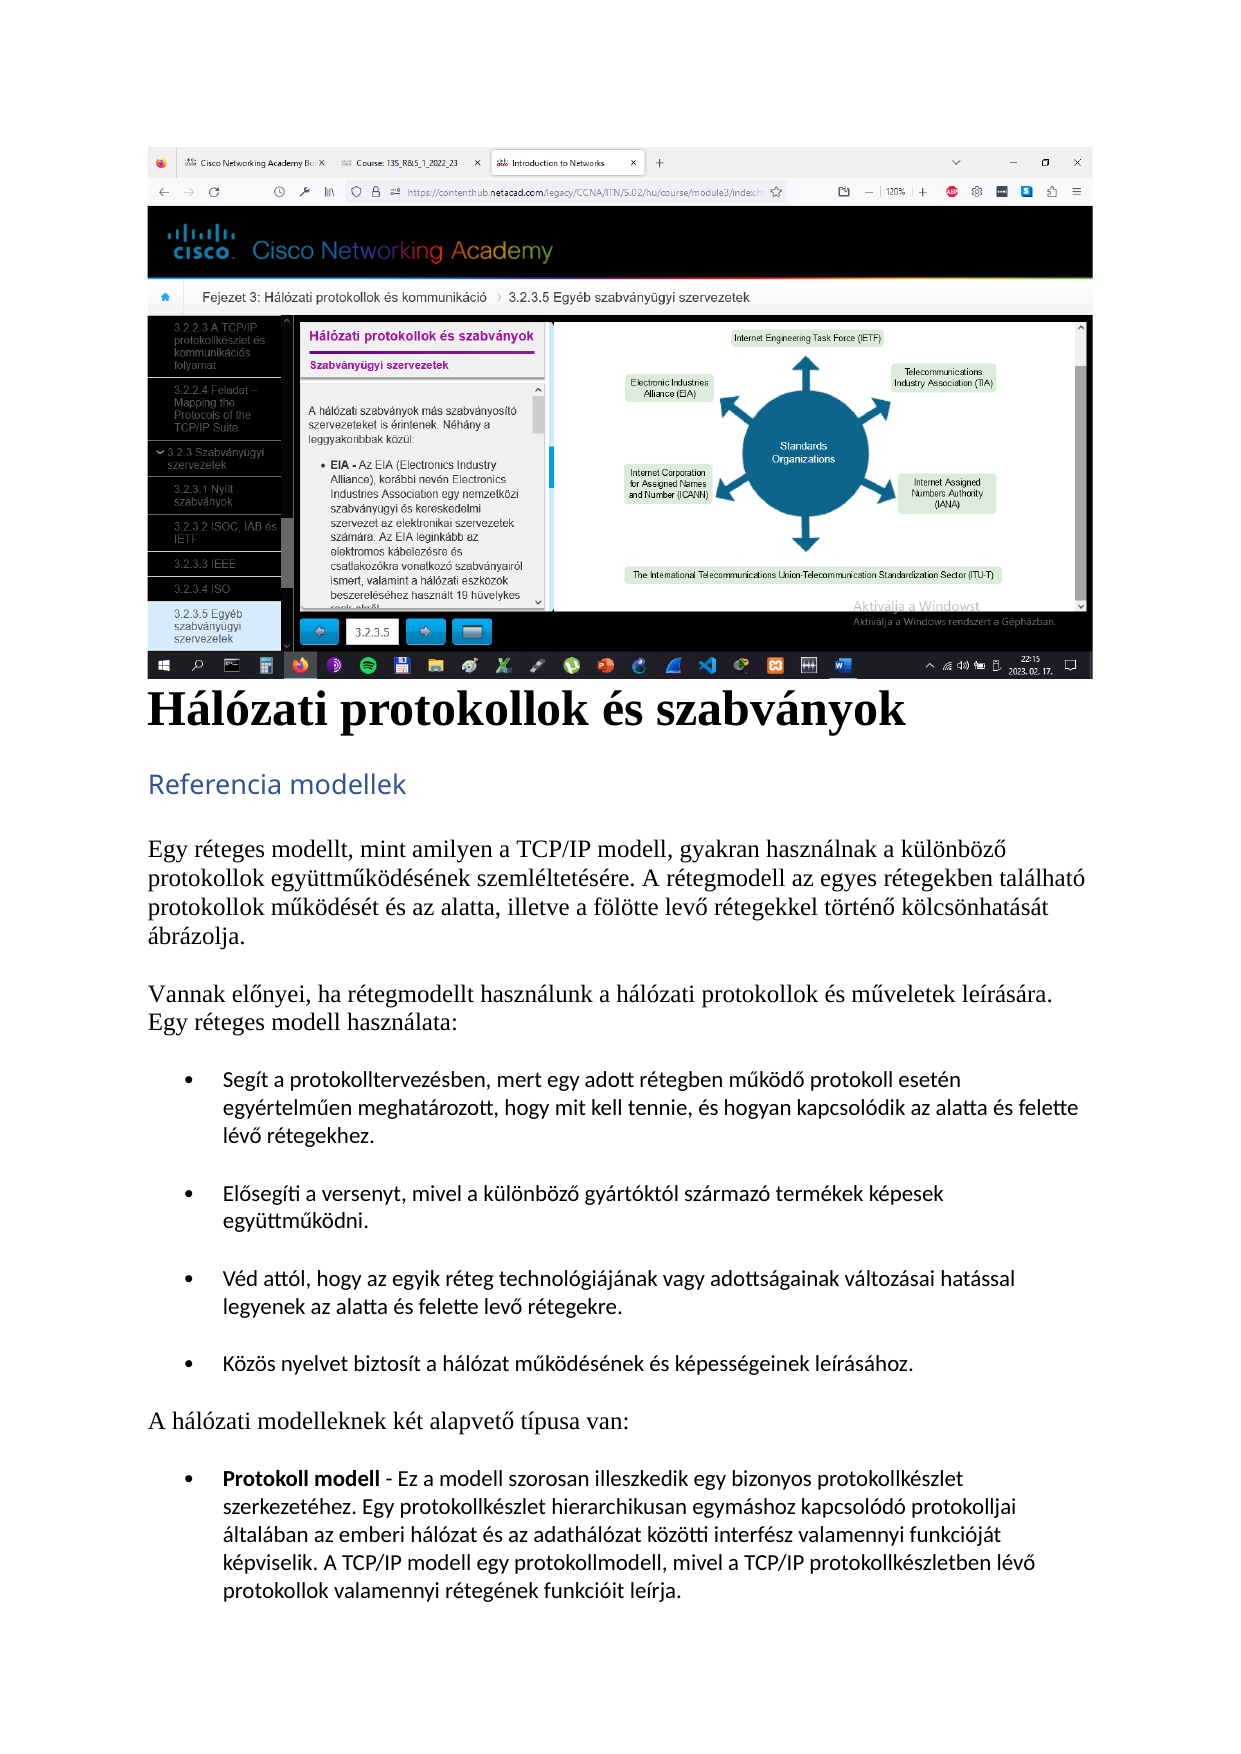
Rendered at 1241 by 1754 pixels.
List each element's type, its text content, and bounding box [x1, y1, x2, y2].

list Protokoll modell - Ez a modell szorosan illeszkedik egy bizonyos protokollkészlet szerkezetéhez. Egy protokollkészlet hierarchikusan egymáshoz kapcsolódó protokolljai általában az emberi hálózat és az adathálózat közötti interfész valamennyi funkcióját képviselik. A TCP/IP modell egy protokollmodell, mivel a TCP/IP protokollkészletben lévő protokollok valamennyi rétegének funkcióit leírja. [185, 1464, 1093, 1604]
picture [147, 147, 1093, 679]
list Segít a protokolltervezésben, mert egy adott rétegben működő protokoll esetén egyértelműen meghatározott, hogy mit kell tennie, és hogyan kapcsolódik az alatta és felette lévő rétegekhez. [185, 1065, 1093, 1149]
list Elősegíti a versenyt, mivel a különböző gyártóktól származó termékek képesek együttműködni. [185, 1179, 1093, 1235]
text Egy réteges modellt, mint amilyen a TCP/IP modell, gyakran használnak a különböző protokollok együttműködésének szemléltetésére. A rétegmodell az egyes rétegekben található protokollok működését és az alatta, illetve a fölötte levő rétegekkel történő kölcsönhatását ábrázolja. [148, 834, 1093, 949]
text A hálózati modelleknek két alapvető típusa van: [148, 1406, 1093, 1435]
subtitle Hálózati protokollok és szabványok [148, 679, 1093, 736]
list Véd attól, hogy az egyik réteg technológiájának vagy adottságainak változásai hatással legyenek az alatta és felette levő rétegekre. [185, 1264, 1093, 1320]
subtitle Referencia modellek [148, 766, 1093, 802]
list Közös nyelvet biztosít a hálózat működésének és képességeinek leírásához. [185, 1349, 1093, 1377]
text Vannak előnyei, ha rétegmodellt használunk a hálózati protokollok és műveletek leírására. Egy réteges modell használata: [148, 979, 1093, 1036]
